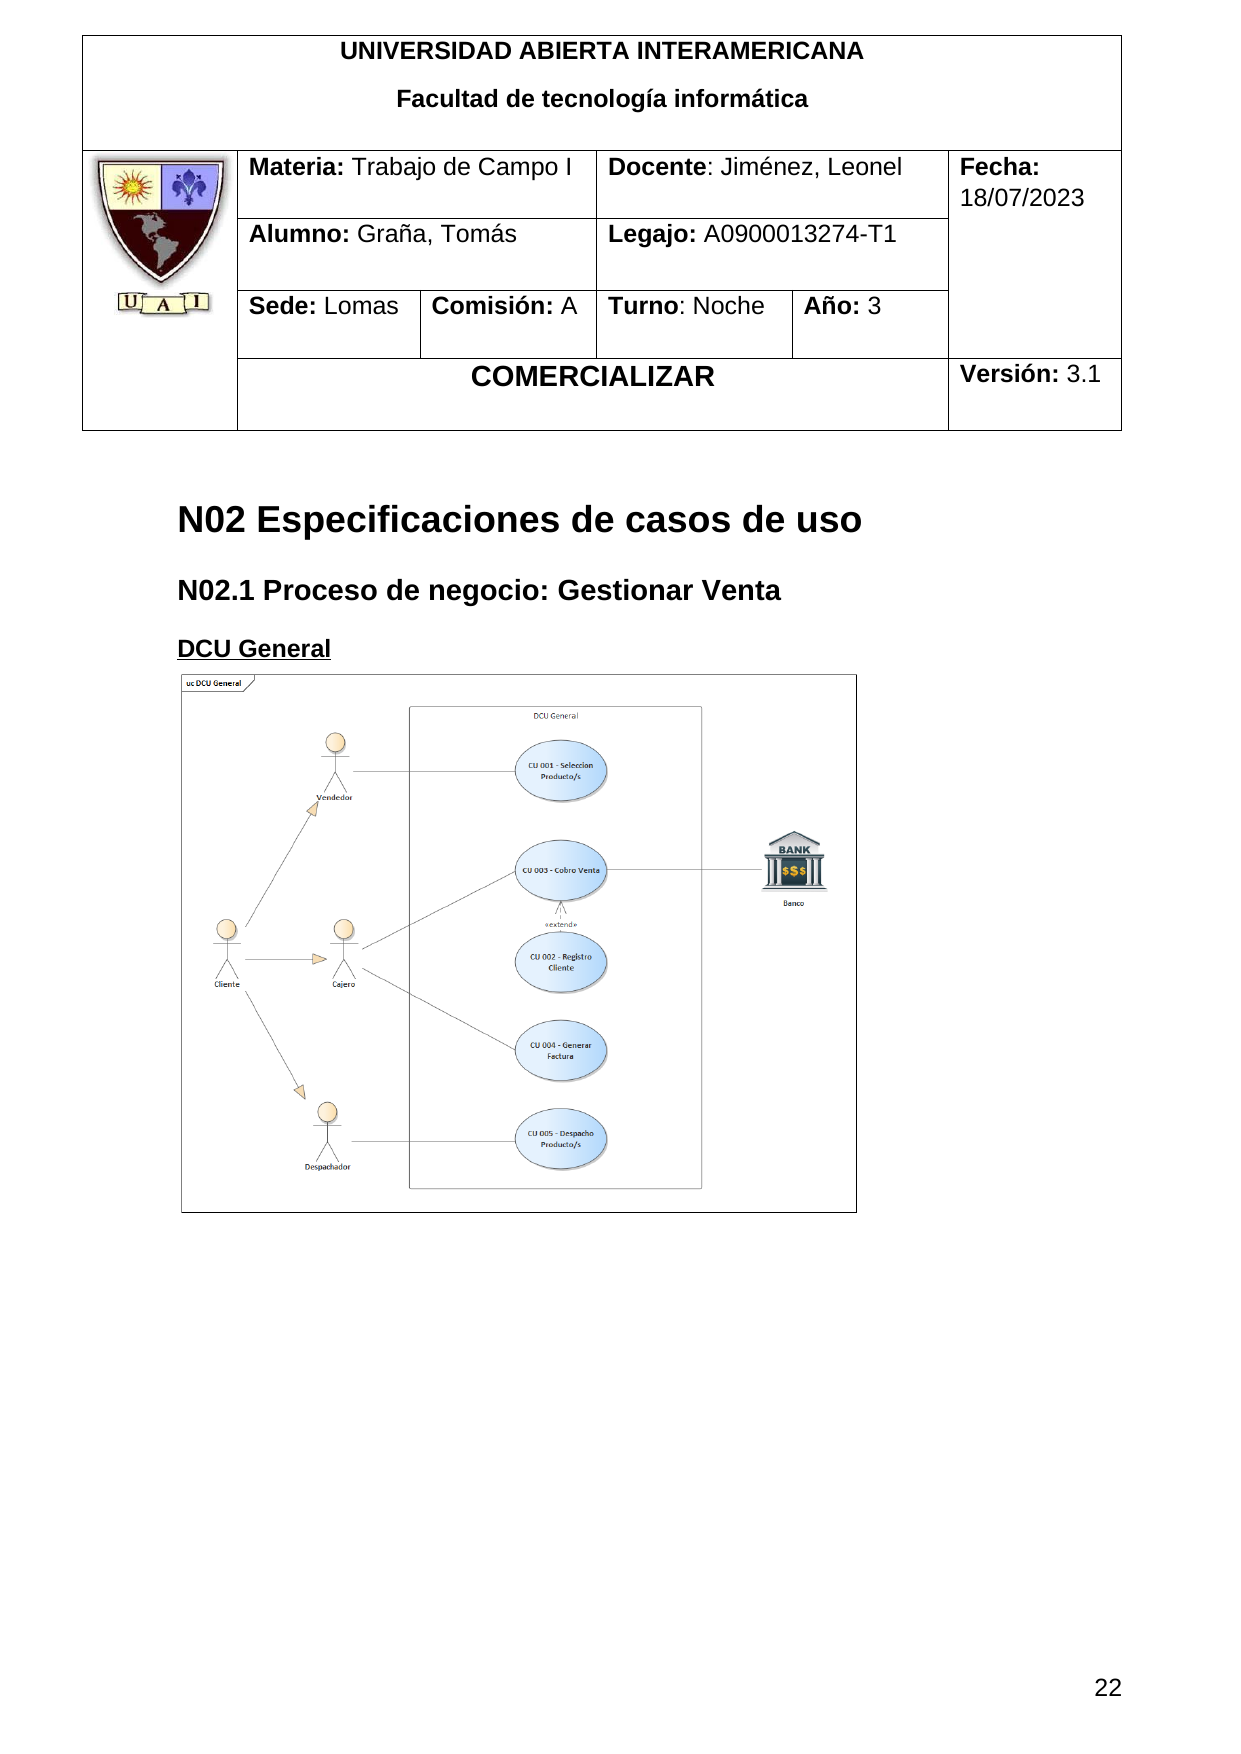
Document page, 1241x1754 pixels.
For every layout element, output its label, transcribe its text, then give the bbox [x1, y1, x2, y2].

subtitle DCU General [177, 634, 1122, 663]
picture [87, 151, 234, 320]
subtitle N02 Especificaciones de casos de uso [177, 497, 1122, 540]
subtitle N02.1 Proceso de negocio: Gestionar Venta [177, 573, 1122, 607]
picture [177, 669, 861, 1217]
